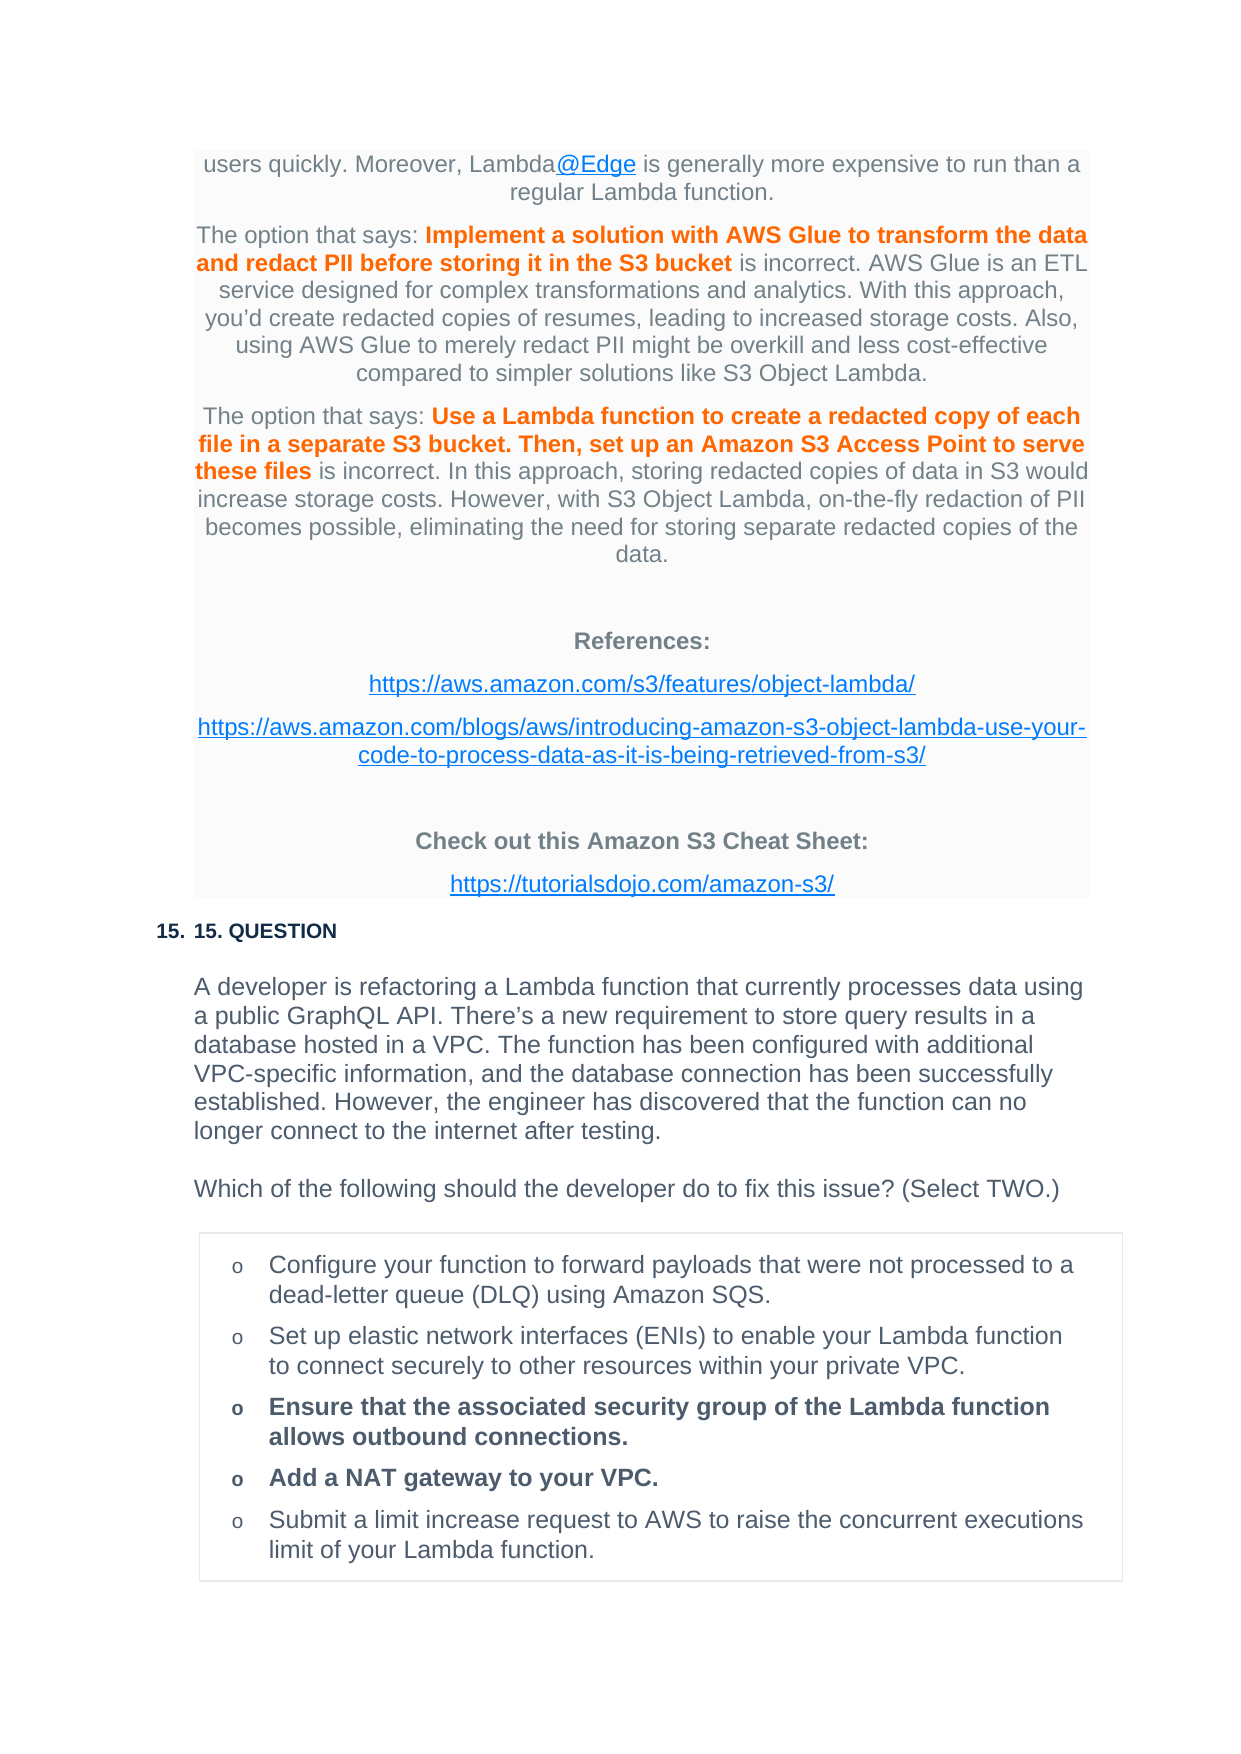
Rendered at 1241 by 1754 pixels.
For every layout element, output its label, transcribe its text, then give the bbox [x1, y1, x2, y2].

text Which of the following should the developer do to fix this issue? (Select TWO.) [194, 1174, 1090, 1203]
list Submit a limit increase request to AWS to raise the concurrent executions limit of your Lambda function. [200, 1487, 1122, 1580]
list Ensure that the associated security group of the Lambda function allows outbound connections. [200, 1374, 1122, 1445]
text Check out this Amazon S3 Cheat Sheet: [194, 827, 1090, 855]
text The option that says: Use a Lambda function to create a redacted copy of each file in a separate S3 bucket. Then, set up an Amazon S3 Access Point to serve these files is incorrect. In this approach, storing redacted copies of data in S3 would increase storage costs. However, with S3 Object Lambda, on-the-fly redaction of PII becomes possible, eliminating the need for storing separate redacted copies of the data. [194, 402, 1090, 568]
text The option that says: Implement a solution with AWS Glue to transform the data and redact PII before storing it in the S3 bucket is incorrect. AWS Glue is an ETL service designed for complex transformations and analytics. With this approach, you’d create redacted copies of resumes, leading to increased storage costs. Also, using AWS Glue to merely redact PII might be overkill and less cost-effective compared to simpler solutions like S3 Object Lambda. [194, 221, 1090, 386]
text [194, 150, 1090, 205]
list Add a NAT gateway to your VPC. [200, 1445, 1122, 1487]
list 15. Question [156, 910, 1090, 943]
list Configure your function to forward payloads that were not processed to a dead-letter queue (DLQ) using Amazon SQS. [200, 1234, 1122, 1303]
list Set up elastic network interfaces (ENIs) to enable your Lambda function to connect securely to other resources within your private VPC. [200, 1303, 1122, 1374]
text References: [194, 627, 1090, 654]
text https://aws.amazon.com/s3/features/object-lambda/ [194, 670, 1090, 697]
text https://tutorialsdojo.com/amazon-s3/ [194, 870, 1090, 898]
text A developer is refactoring a Lambda function that currently processes data using a public GraphQL API. There’s a new requirement to store query results in a database hosted in a VPC. The function has been configured with additional VPC-specific information, and the database connection has been successfully established. However, the engineer has discovered that the function can no longer connect to the internet after testing. [194, 972, 1090, 1145]
text https://aws.amazon.com/blogs/aws/introducing-amazon-s3-object-lambda-use-your-code-to-process-data-as-it-is-being-retrieved-from-s3/ [194, 713, 1090, 768]
